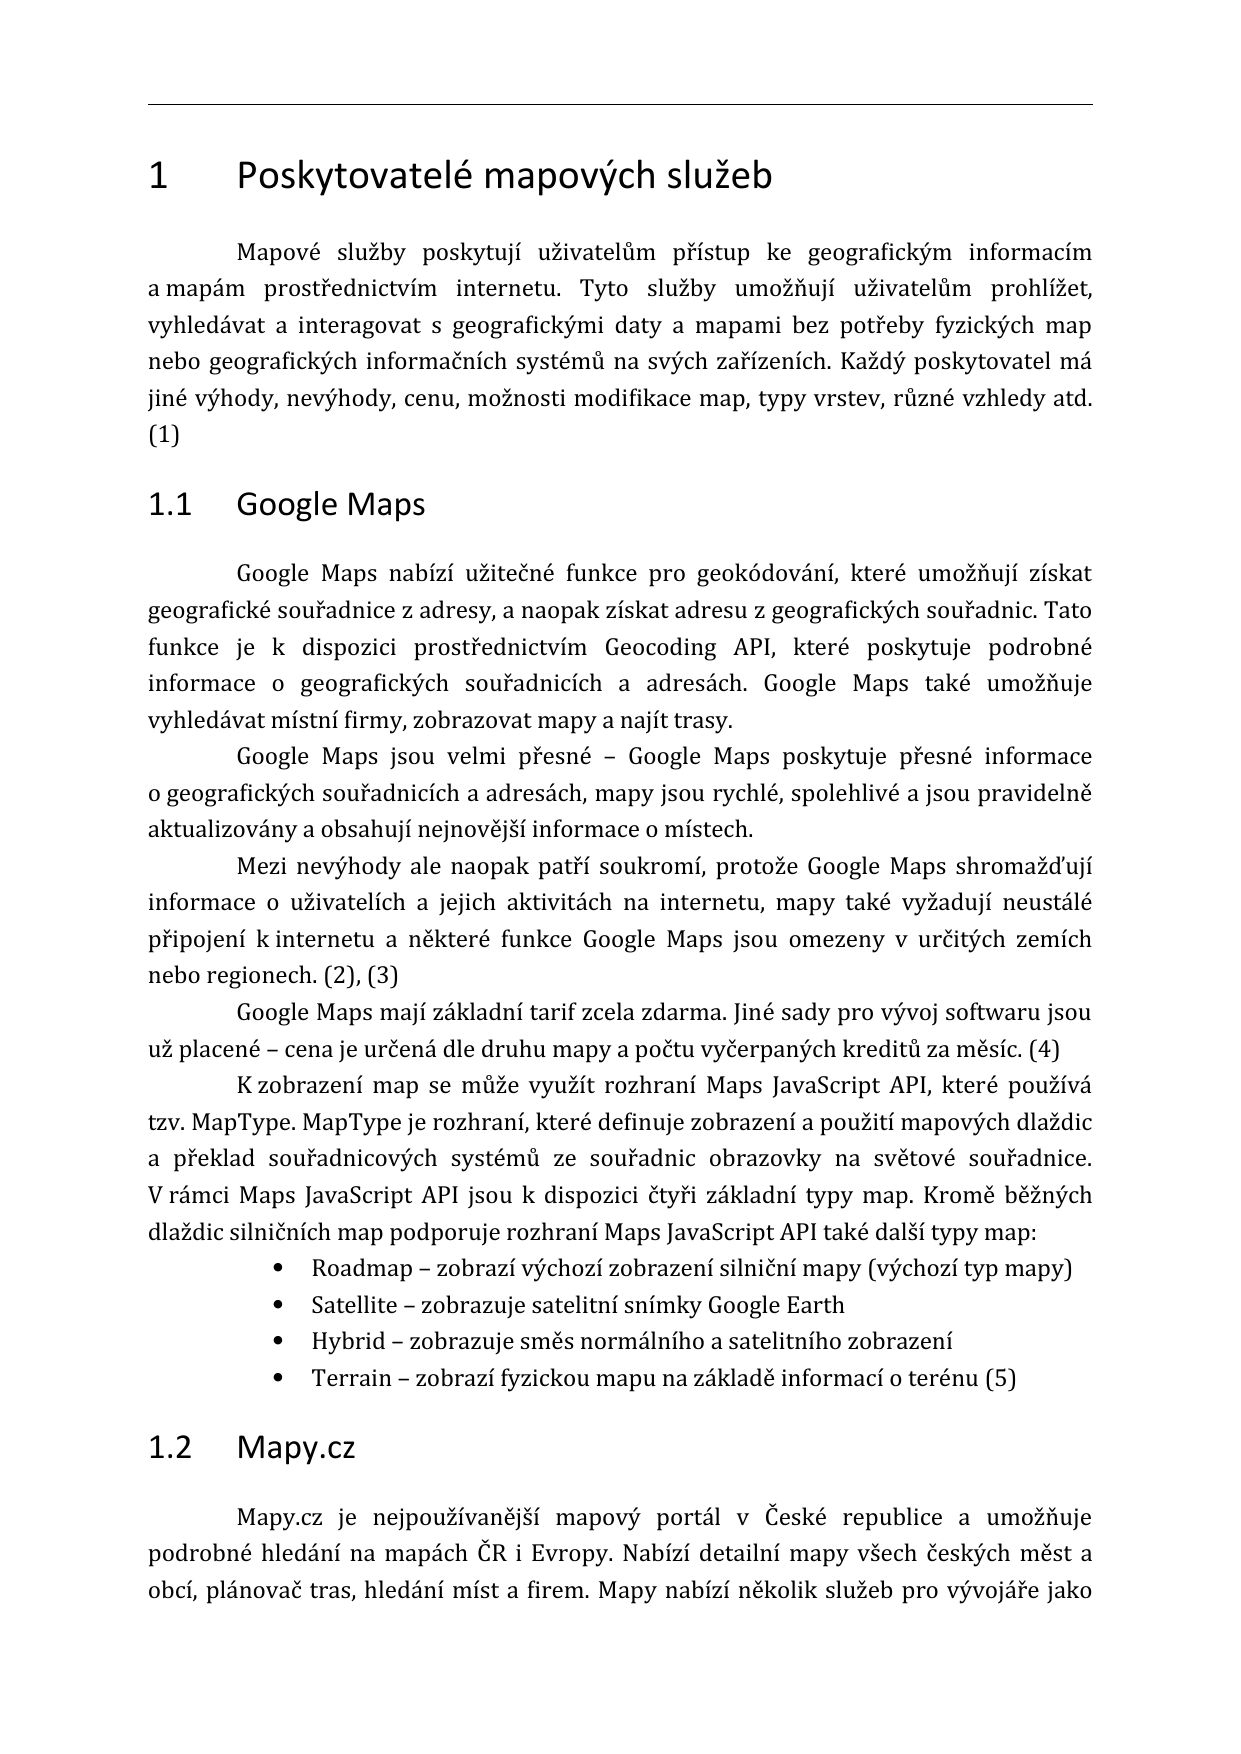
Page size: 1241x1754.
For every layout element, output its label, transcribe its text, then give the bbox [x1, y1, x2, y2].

subtitle Mapy.cz [148, 1424, 1093, 1467]
text Google Maps mají základní tarif zcela zdarma. Jiné sady pro vývoj softwaru jsou už placené – cena je určená dle druhu mapy a počtu vyčerpaných kreditů za měsíc. [148, 997, 1093, 1063]
text Google Maps jsou velmi přesné – Google Maps poskytuje přesné informace o geografických souřadnicích a adresách, mapy jsou rychlé, spolehlivé a jsou pravidelně aktualizovány a obsahují nejnovější informace o místech. [148, 741, 1093, 843]
subtitle Poskytovatelé mapových služeb [148, 148, 1093, 198]
text K zobrazení map se může využít rozhraní Maps JavaScript API, které používá tzv. MapType. MapType je rozhraní, které definuje zobrazení a použití mapových dlaždic a překlad souřadnicových systémů ze souřadnic obrazovky na světové souřadnice. V rámci Maps JavaScript API jsou k dispozici čtyři základní typy map. Kromě běžných dlaždic silničních map podporuje rozhraní Maps JavaScript API také další typy map: [148, 1070, 1093, 1245]
list Satellite – zobrazuje satelitní snímky Google Earth [274, 1289, 1093, 1318]
text Mezi nevýhody ale naopak patří soukromí, protože Google Maps shromažďují informace o uživatelích a jejich aktivitách na internetu, mapy také vyžadují neustálé připojení k internetu a některé funkce Google Maps jsou omezeny v určitých zemích nebo regionech., [148, 851, 1093, 989]
subtitle Google Maps [148, 481, 1093, 524]
list Roadmap – zobrazí výchozí zobrazení silniční mapy (výchozí typ mapy) [274, 1253, 1093, 1282]
list Hybrid – zobrazuje směs normálního a satelitního zobrazení [274, 1326, 1093, 1355]
list Terrain – zobrazí fyzickou mapu na základě informací o terénu [274, 1362, 1093, 1392]
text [148, 1501, 1093, 1604]
text Google Maps nabízí užitečné funkce pro geokódování, které umožňují získat geografické souřadnice z adresy, a naopak získat adresu z geografických souřadnic. Tato funkce je k dispozici prostřednictvím Geocoding API, které poskytuje podrobné informace o geografických souřadnicích a adresách. Google Maps také umožňuje vyhledávat místní firmy, zobrazovat mapy a najít trasy. [148, 558, 1093, 733]
text Mapové služby poskytují uživatelům přístup ke geografickým informacím a mapám prostřednictvím internetu. Tyto služby umožňují uživatelům prohlížet, vyhledávat a interagovat s geografickými daty a mapami bez potřeby fyzických map nebo geografických informačních systémů na svých zařízeních. Každý poskytovatel má jiné výhody, nevýhody, cenu, možnosti modifikace map, typy vrstev, různé vzhledy atd. [148, 236, 1093, 448]
